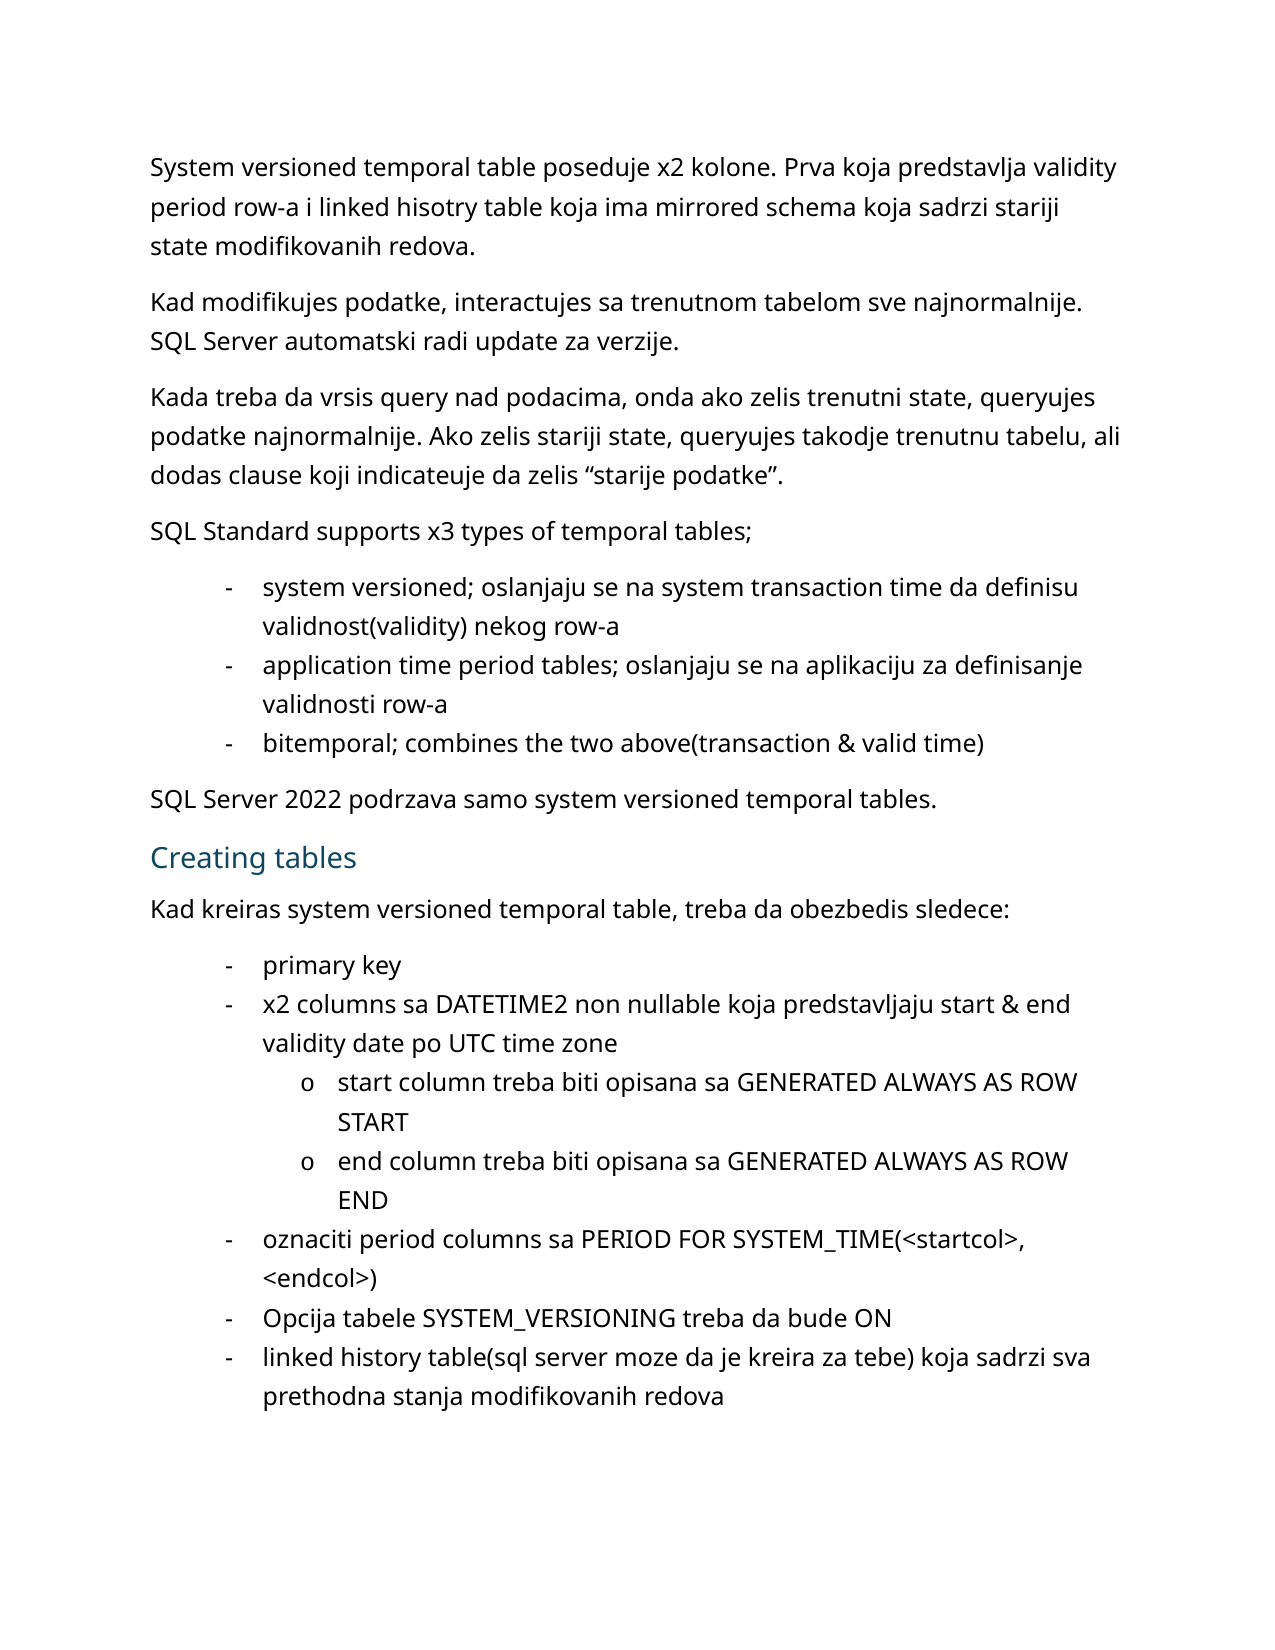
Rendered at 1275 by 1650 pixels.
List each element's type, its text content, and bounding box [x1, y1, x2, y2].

list system versioned; oslanjaju se na system transaction time da definisu validnost(validity) nekog row-a [225, 569, 1125, 642]
list application time period tables; oslanjaju se na aplikaciju za definisanje validnosti row-a [225, 647, 1125, 721]
text SQL Server 2022 podrzava samo system versioned temporal tables. [150, 782, 1125, 816]
text SQL Standard supports x3 types of temporal tables; [150, 513, 1125, 547]
list linked history table(sql server moze da je kreira za tebe) koja sadrzi sva prethodna stanja modifikovanih redova [225, 1339, 1125, 1413]
text System versioned temporal table poseduje x2 kolone. Prva koja predstavlja validity period row-a i linked hisotry table koja ima mirrored schema koja sadrzi stariji state modifikovanih redova. [150, 150, 1125, 262]
list primary key [225, 947, 1125, 981]
list x2 columns sa DATETIME2 non nullable koja predstavljaju start & end validity date po UTC time zone [225, 986, 1125, 1060]
text Kada treba da vrsis query nad podacima, onda ako zelis trenutni state, queryujes podatke najnormalnije. Ako zelis stariji state, queryujes takodje trenutnu tabelu, ali dodas clause koji indicateuje da zelis “starije podatke”. [150, 379, 1125, 492]
list Opcija tabele SYSTEM_VERSIONING treba da bude ON [225, 1300, 1125, 1334]
subtitle Creating tables [150, 837, 1125, 877]
list oznaciti period columns sa PERIOD FOR SYSTEM_TIME(<startcol>, <endcol>) [225, 1222, 1125, 1295]
list bitemporal; combines the two above(transaction & valid time) [225, 726, 1125, 760]
text Kad kreiras system versioned temporal table, treba da obezbedis sledece: [150, 891, 1125, 926]
list start column treba biti opisana sa GENERATED ALWAYS AS ROW START [300, 1065, 1125, 1138]
text Kad modifikujes podatke, interactujes sa trenutnom tabelom sve najnormalnije. SQL Server automatski radi update za verzije. [150, 284, 1125, 357]
list end column treba biti opisana sa GENERATED ALWAYS AS ROW END [300, 1143, 1125, 1217]
